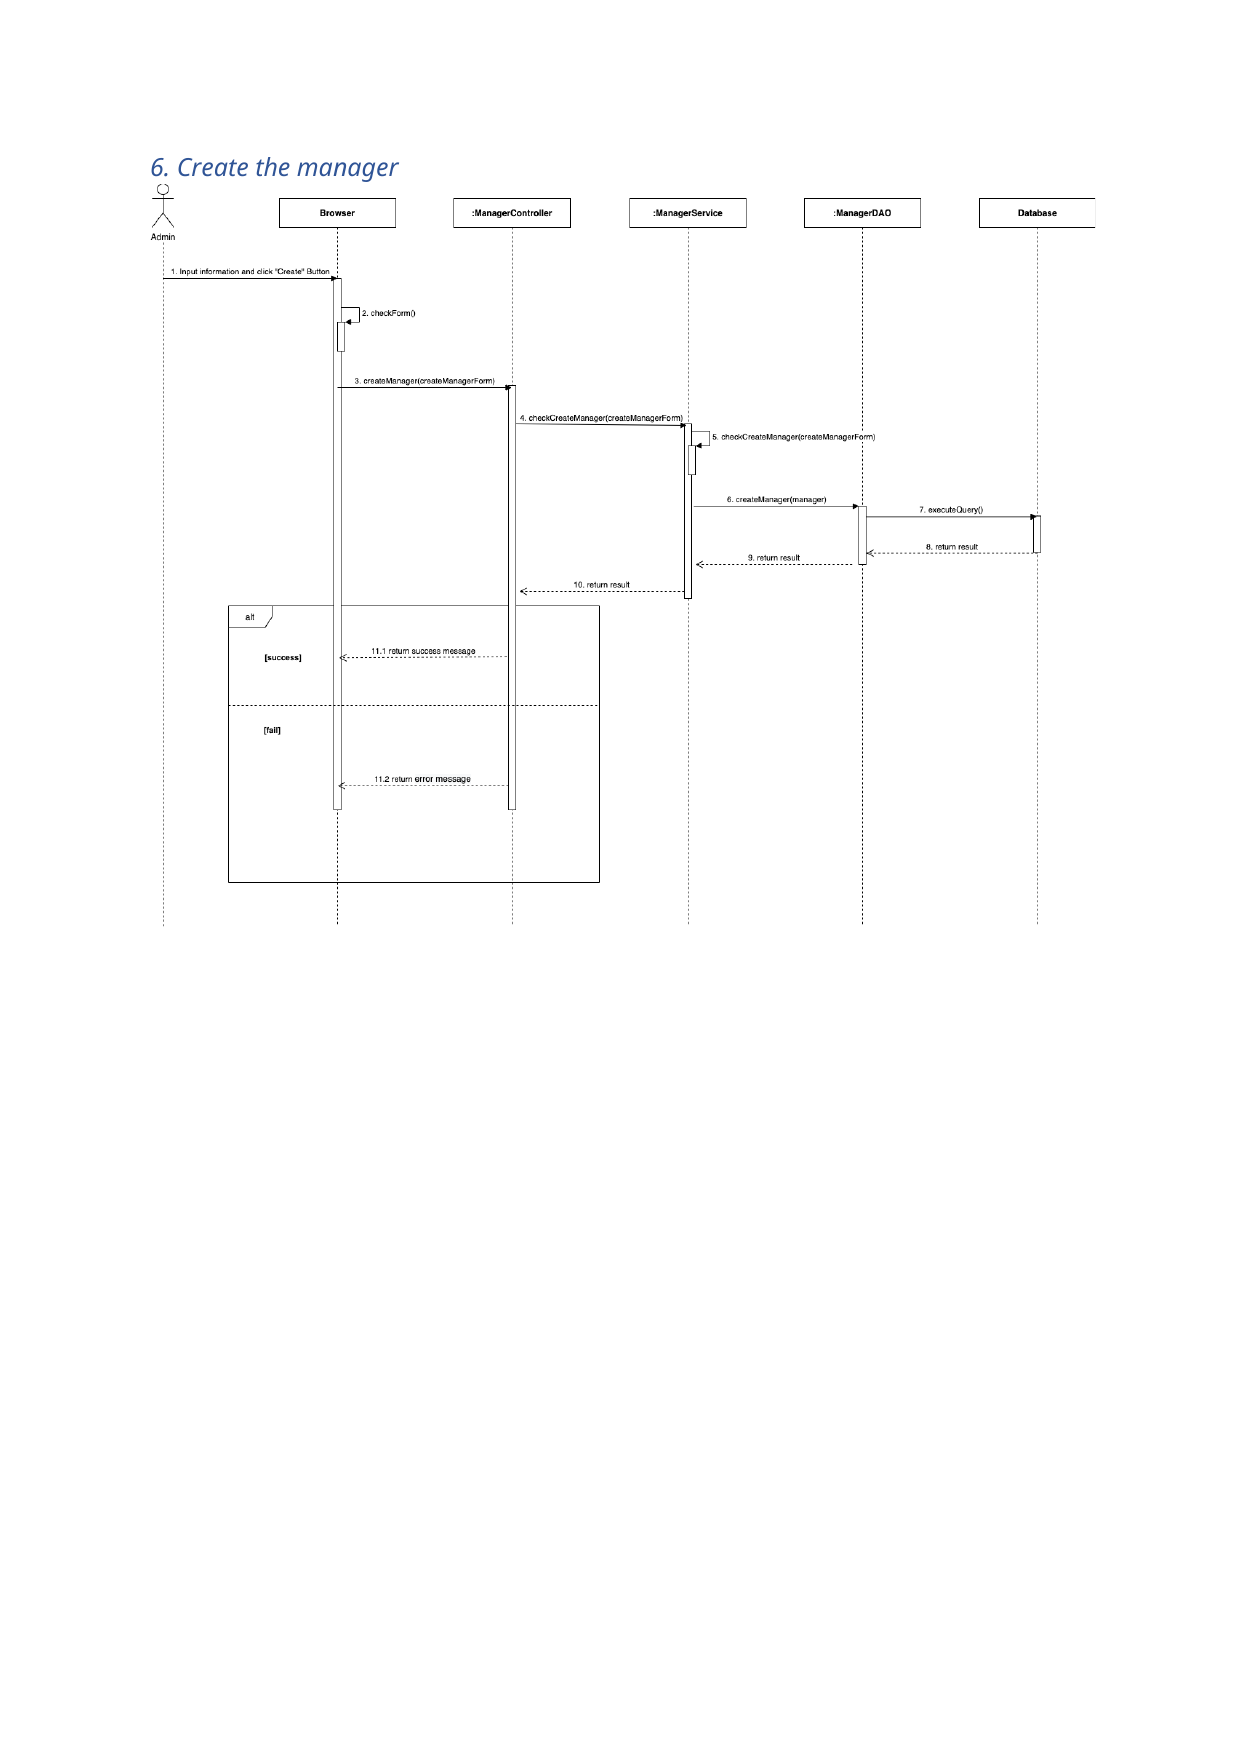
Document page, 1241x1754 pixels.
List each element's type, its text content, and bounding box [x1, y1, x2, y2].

picture [150, 184, 1096, 927]
subtitle 6. Create the manager [150, 150, 1096, 184]
